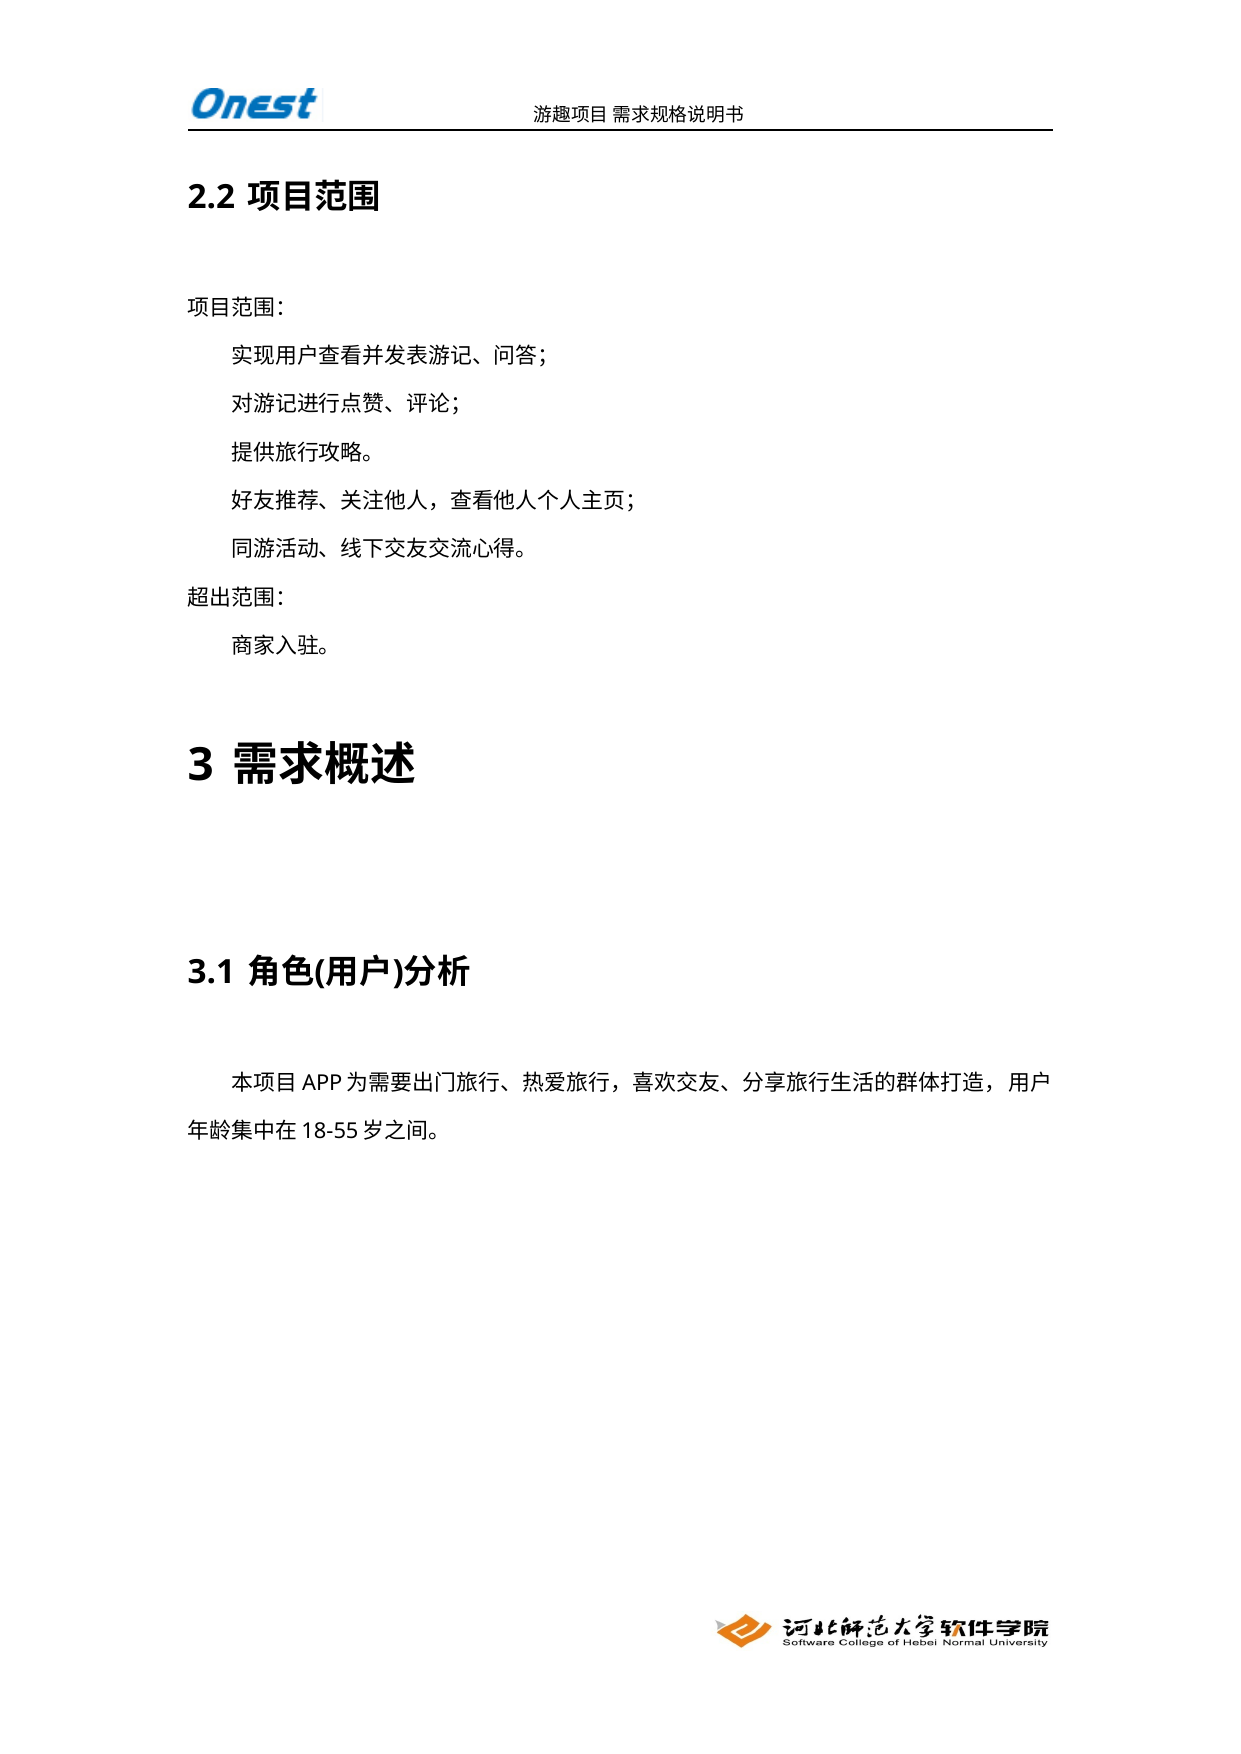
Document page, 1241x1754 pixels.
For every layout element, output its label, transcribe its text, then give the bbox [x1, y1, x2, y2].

picture [710, 1611, 1053, 1651]
text 对游记进行点赞、评论； [187, 386, 1053, 418]
subtitle 角色(用户)分析 [187, 937, 1053, 1002]
text 项目范围： [187, 289, 1053, 322]
subtitle 需求概述 [187, 711, 1053, 809]
picture [187, 88, 324, 122]
text 本项目APP为需要出门旅行、热爱旅行，喜欢交友、分享旅行生活的群体打造，用户年龄集中在18-55岁之间。 [187, 1064, 1053, 1146]
subtitle 项目范围 [187, 162, 1053, 227]
text 好友推荐、关注他人，查看他人个人主页； [187, 483, 1053, 515]
text 同游活动、线下交友交流心得。 [187, 531, 1053, 563]
text 提供旅行攻略。 [187, 434, 1053, 467]
text 超出范围： [187, 579, 1053, 612]
text 实现用户查看并发表游记、问答； [187, 338, 1053, 370]
text 商家入驻。 [187, 628, 1053, 660]
